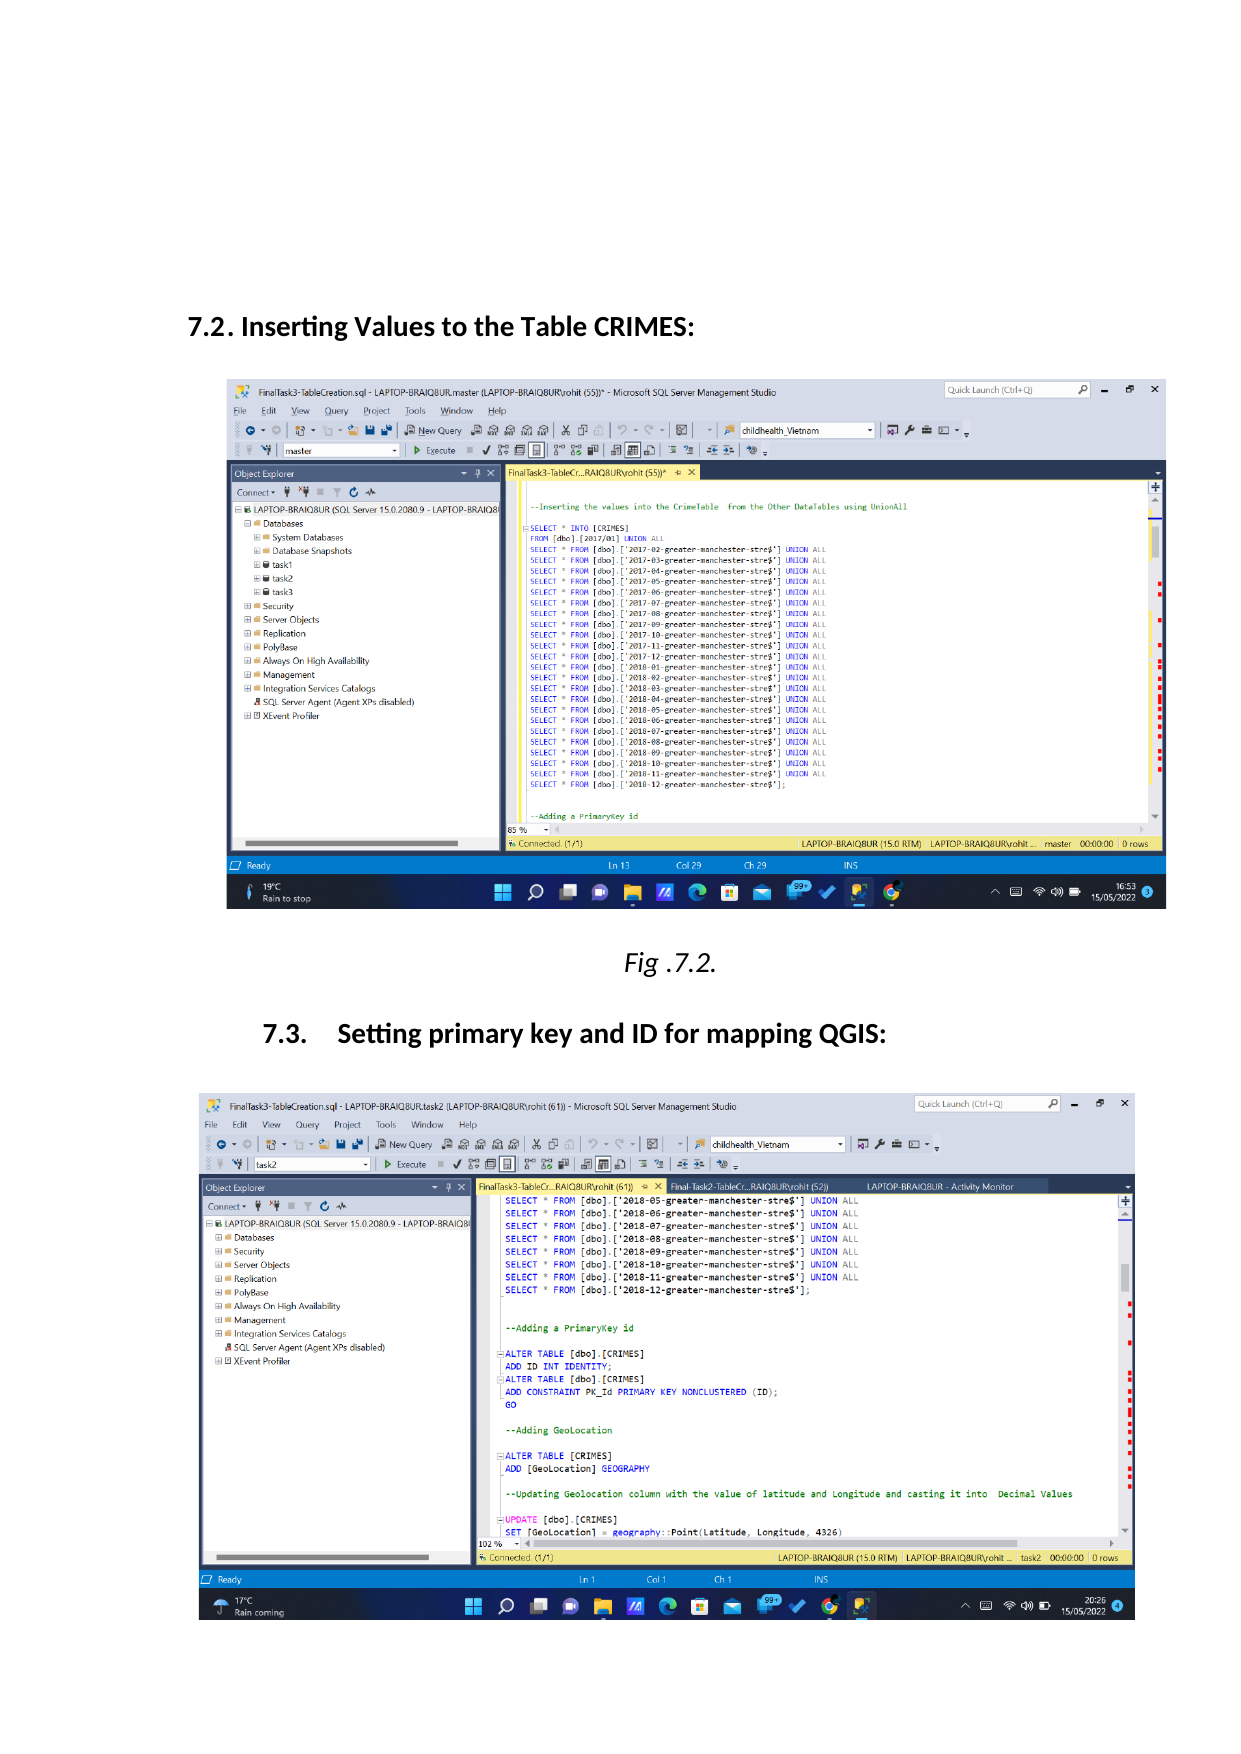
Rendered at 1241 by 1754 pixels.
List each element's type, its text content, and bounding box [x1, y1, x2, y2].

picture [226, 379, 1167, 909]
picture [197, 1093, 1134, 1619]
list . Inserting Values to the Table CRIMES: [187, 308, 1090, 343]
text Fig .7.2. [150, 944, 1090, 979]
list Setting primary key and ID for mapping QGIS: [262, 1015, 1090, 1051]
